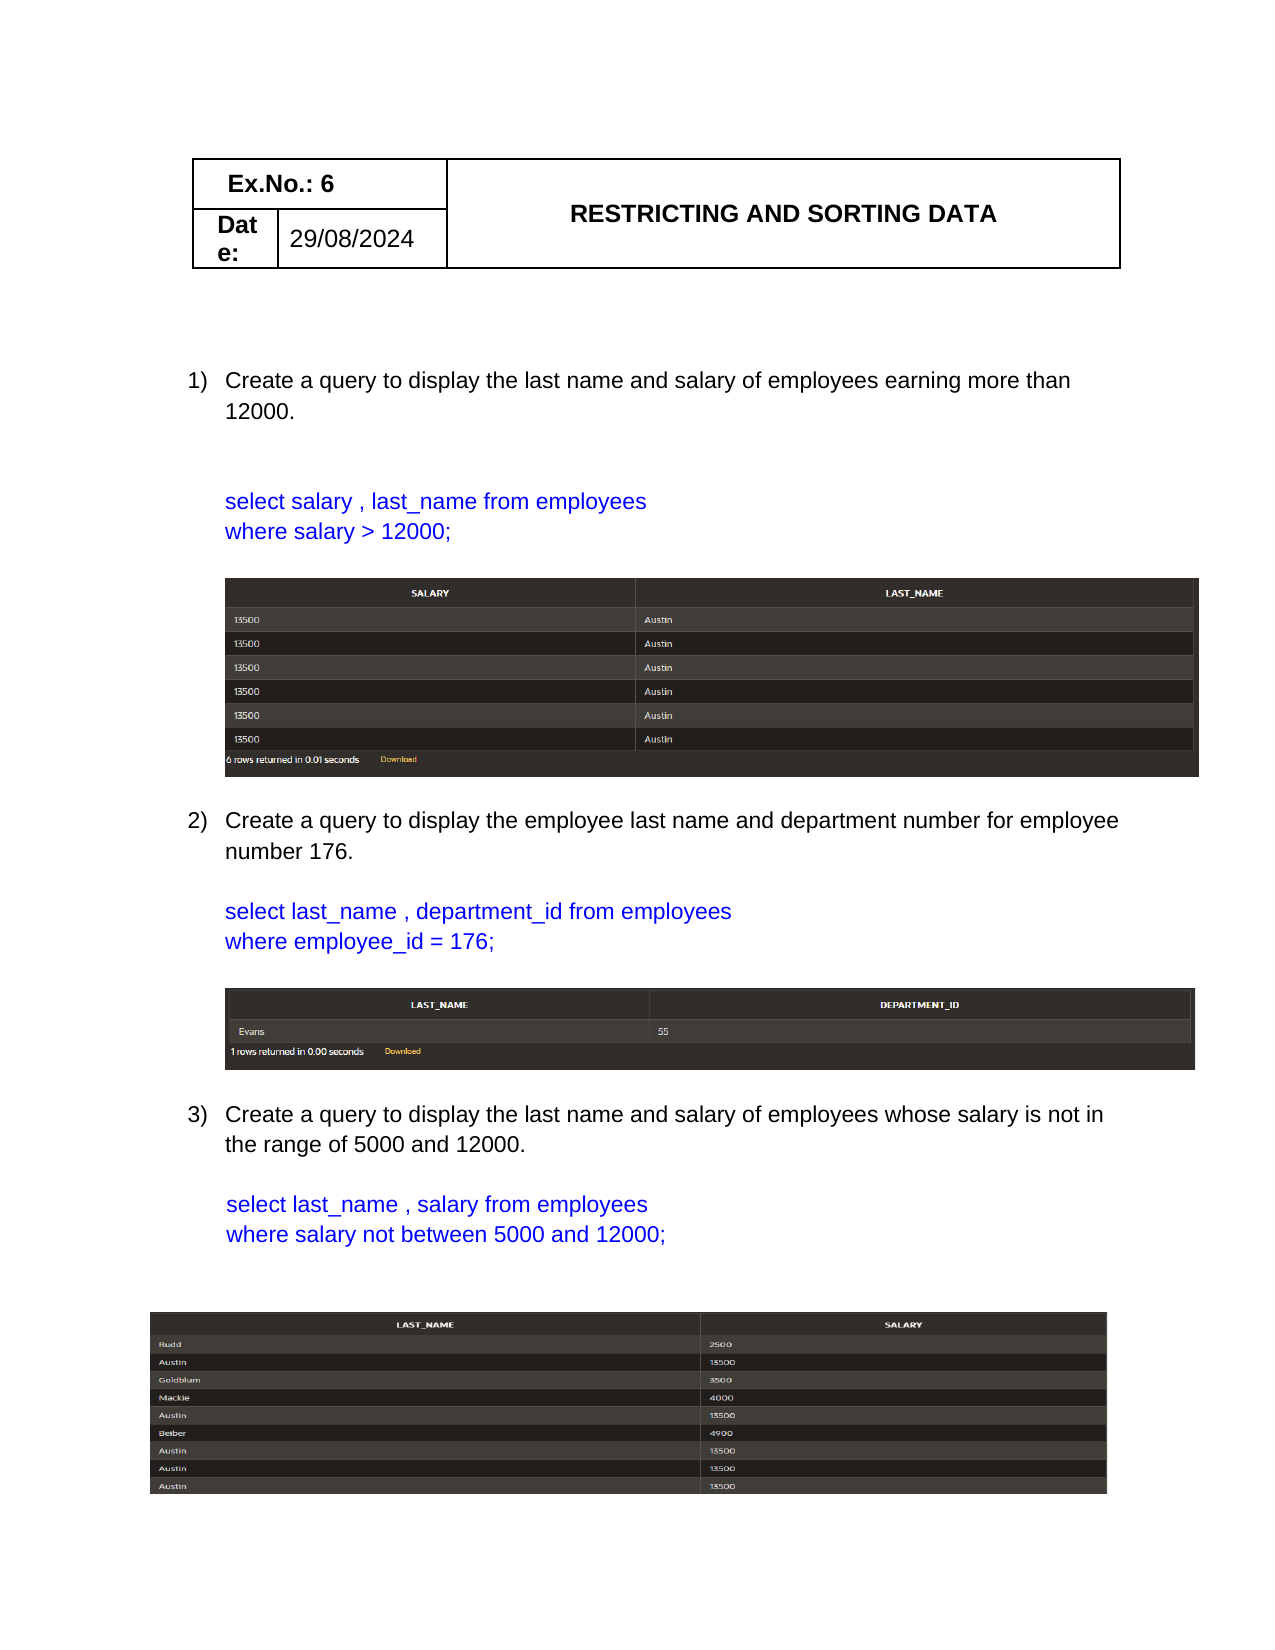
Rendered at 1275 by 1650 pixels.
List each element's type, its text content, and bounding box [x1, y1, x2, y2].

table_header Ex.No.: 6 [194, 160, 446, 207]
text select last_name , salary from employees where salary not between 5000 and 12000; [226, 1191, 667, 1247]
picture [150, 1312, 1108, 1494]
text select salary , last_name from employees where salary > 12000; [225, 488, 647, 544]
list Create a query to display the last name and salary of employees whose salary is not in the range of 5000 and 12000. [187, 1101, 1104, 1157]
picture [225, 988, 1196, 1070]
list Create a query to display the last name and salary of employees earning more than 12000. [187, 367, 1071, 424]
picture [225, 578, 1199, 777]
table_header RESTRICTING AND SORTING DATA [448, 160, 1119, 267]
list Create a query to display the employee last name and department number for employee number 176. [187, 807, 1119, 864]
table_cell Date: [194, 210, 277, 267]
table_cell 29/08/2024 [279, 210, 446, 267]
text select last_name , department_id from employees where employee_id = 176; [225, 898, 734, 954]
